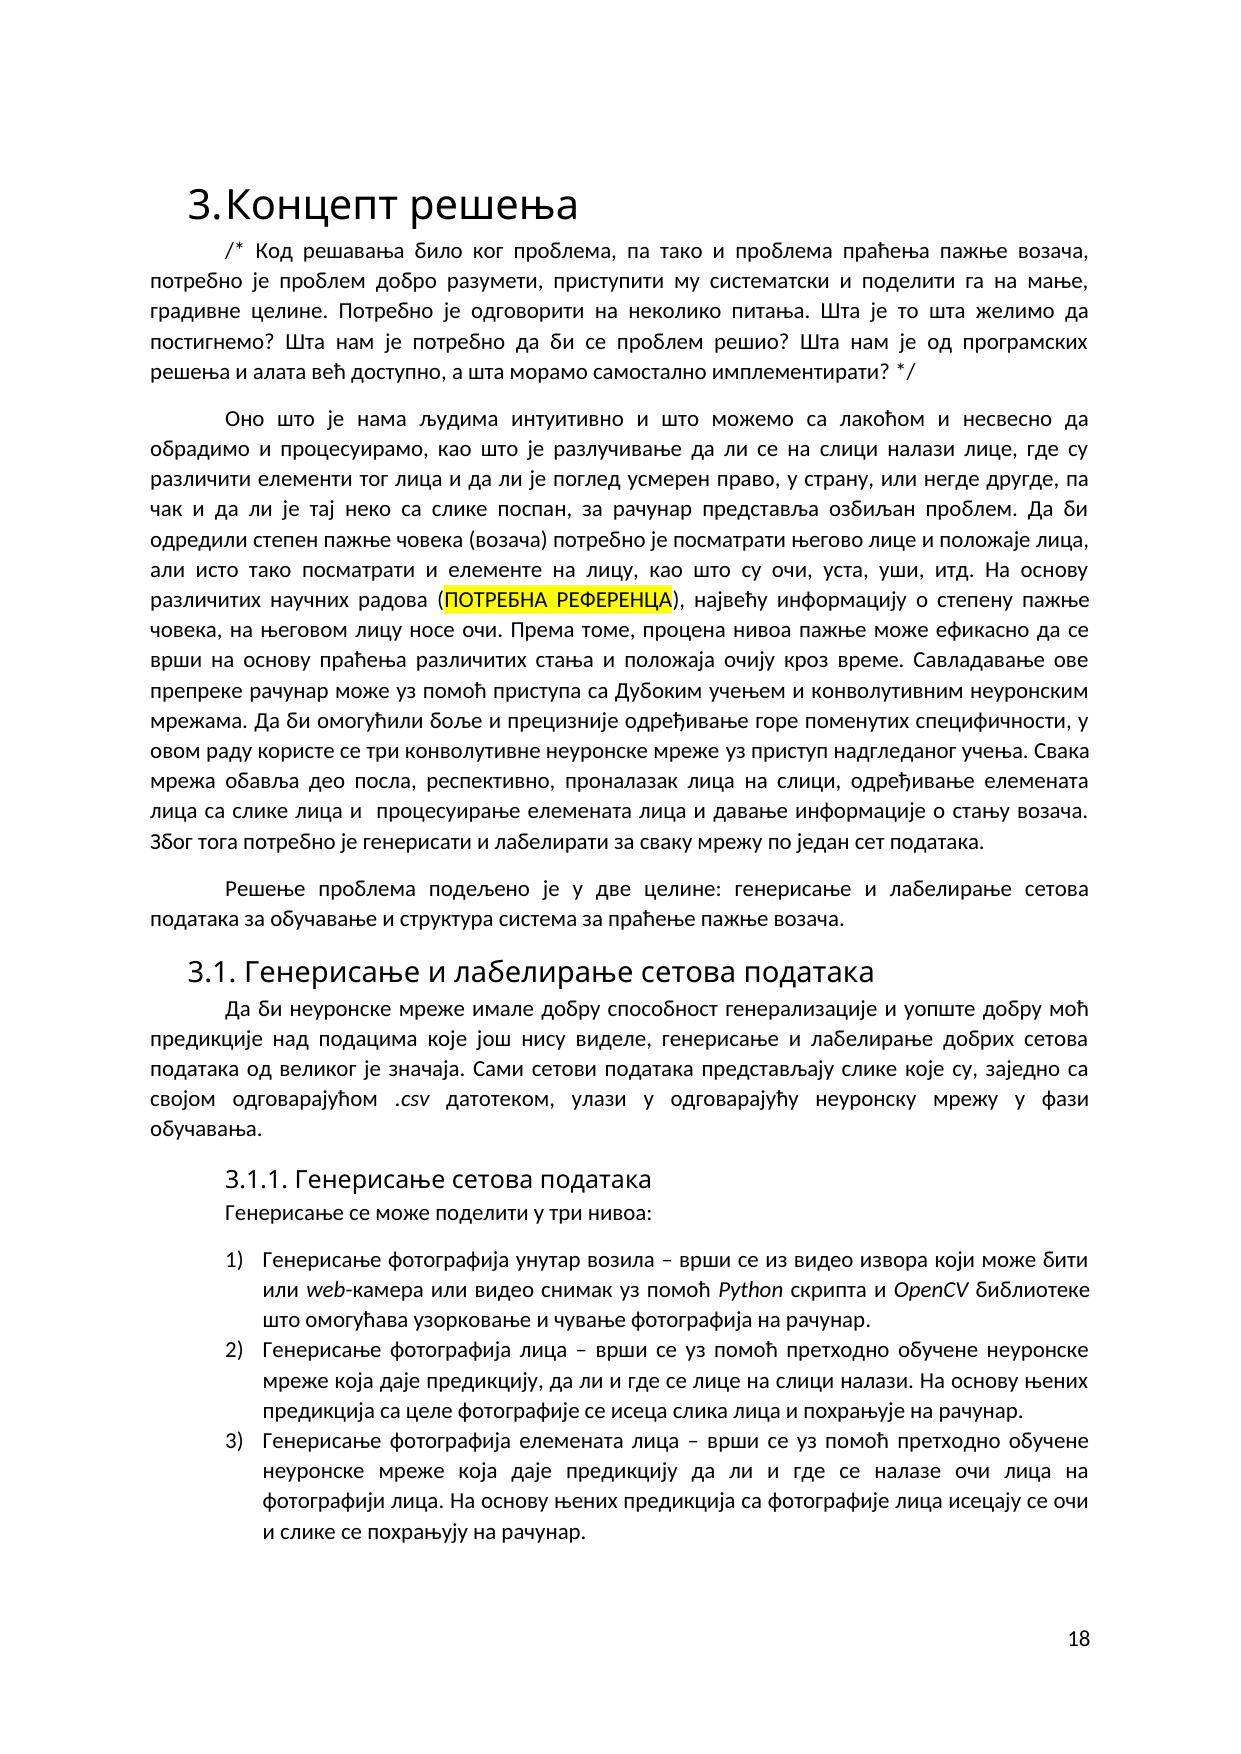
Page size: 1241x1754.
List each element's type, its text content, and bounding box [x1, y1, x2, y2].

text Генерисање се може поделити у три нивоа: [150, 1198, 1090, 1226]
list Генерисање фотографија унутар возила – врши се из видео извора који може бити или web-камера или видео снимак уз помоћ Python скрипта и OpenCV библиотеке што омогућава узорковање и чување фотографија на рачунар. [225, 1245, 1090, 1333]
list Генерисање фотографија лица – врши се уз помоћ претходно обучене неуронске мреже која даје предикцију, да ли и где се лице на слици налази. На основу њених предикција са целе фотографије се исеца слика лица и похрањује на рачунар. [225, 1336, 1090, 1424]
subtitle Концепт решења [187, 175, 1090, 232]
subtitle 3.1. Генерисање и лабелирање сетова података [150, 951, 1090, 991]
text /* Код решавања било ког проблема, па тако и проблема праћења пажње возача, потребно је проблем добро разумети, приступити му систематски и поделити га на мање, градивне целине. Потребно је одговорити на неколико питања. Шта је то шта желимо да постигнемо? Шта нам је потребно да би се проблем решио? Шта нам је од програмских решења и алата већ доступно, а шта морамо самостално имплементирати? */ [150, 236, 1090, 385]
subtitle 3.1.1. Генерисање сетова података [225, 1161, 1090, 1195]
text Да би неуронске мреже имале добру способност генерализације и уопште добру моћ предикције над подацима које још нису виделе, генерисање и лабелирање добрих сетова података од великог је значаја. Сами сетови података представљају слике које су, заједно са својом одговарајућом .csv датотеком, улази у одговарајућу неуронску мрежу у фази обучавања. [150, 994, 1090, 1142]
list Генерисање фотографија елемената лица – врши се уз помоћ претходно обучене неуронске мреже која даје предикцију да ли и где се налазе очи лица на фотографији лица. На основу њених предикција са фотографије лица исецају се очи и слике се похрањују на рачунар. [225, 1426, 1090, 1545]
text Оно што је нама људима интуитивно и што можемо са лакоћом и несвесно да обрадимо и процесуирамо, као што је разлучивање да ли се на слици налази лице, где су различити елементи тог лица и да ли је поглед усмерен право, у страну, или негде другде, па чак и да ли је тај неко са слике поспан, за рачунар представља озбиљан проблем. Да би одредили степен пажње човека (возача) потребно је посматрати његово лице и положаје лица, али исто тако посматрати и елементе на лицу, као што су очи, уста, уши, итд. На основу различитих научних радова (ПОТРЕБНА РЕФЕРЕНЦА), највећу информацију о степену пажње човека, на његовом лицу носе очи. Према томе, процена нивоа пажње може ефикасно да се врши на основу праћења различитих стања и положаја очију кроз време. Савладавање ове препреке рачунар може уз помоћ приступа са Дубоким учењем и конволутивним неуронским мрежама. Да би омогућили боље и прецизније одређивање горе поменутих специфичности, у овом раду користе се три конволутивне неуронске мреже уз приступ надгледаног учења. Свака мрежа обавља део посла, респективно, проналазак лица на слици, одређивање елемената лица са слике лица и процесуирање елемената лица и давање информације о стању возача. Због тога потребно је генерисати и лабелирати за сваку мрежу по један сет података. [150, 404, 1090, 855]
text Решење проблема подељено је у две целине: генерисање и лабелирање сетова података за обучавање и структура система за праћење пажње возача. [150, 874, 1090, 932]
